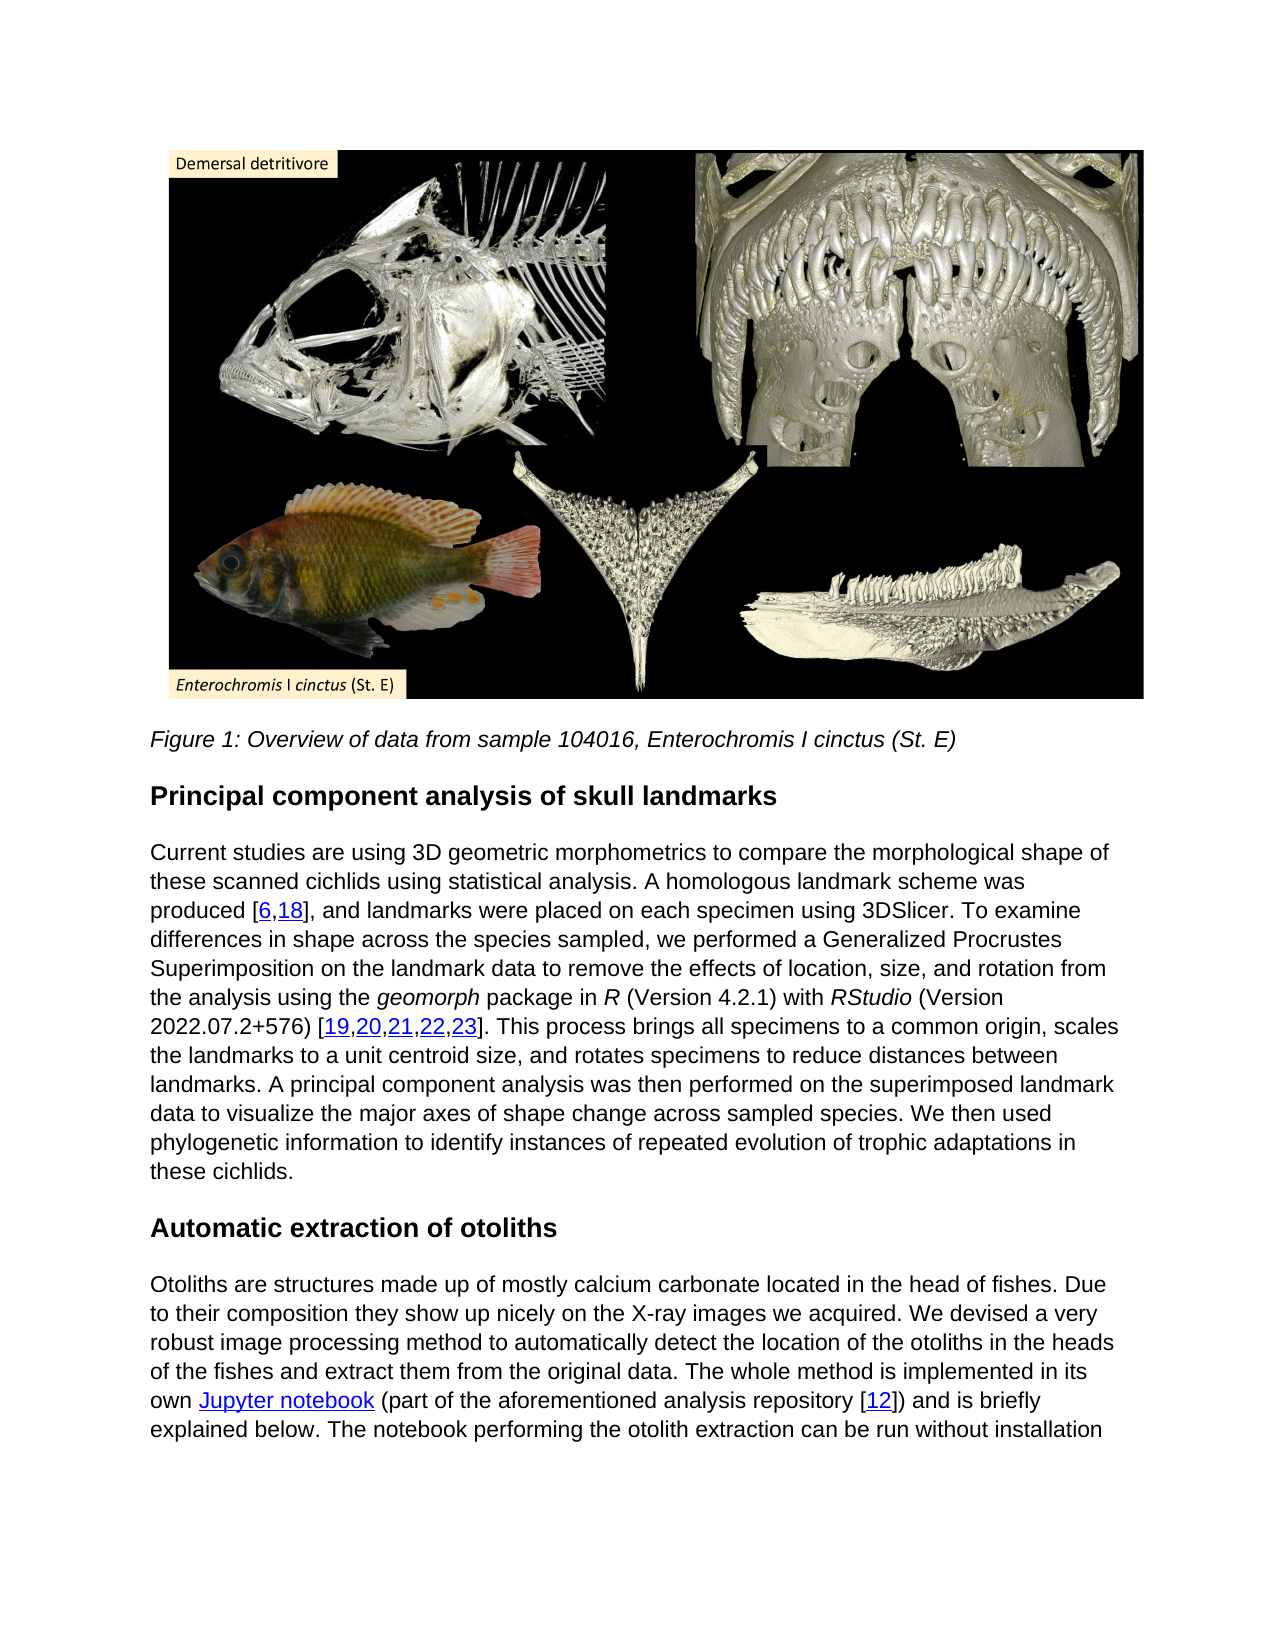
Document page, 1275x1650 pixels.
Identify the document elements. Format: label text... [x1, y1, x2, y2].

picture [168, 150, 1144, 699]
subtitle Principal component analysis of skull landmarks [150, 780, 1125, 811]
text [150, 1271, 1125, 1442]
text Figure 1: Overview of data from sample 104016, Enterochromis I cinctus (St. E) [150, 726, 1125, 752]
subtitle Automatic extraction of otoliths [150, 1212, 1125, 1243]
text Current studies are using 3D geometric morphometrics to compare the morphological shape of these scanned cichlids using statistical analysis. A homologous landmark scheme was produced [6,18], and landmarks were placed on each specimen using 3DSlicer. To examine differences in shape across the species sampled, we performed a Generalized Procrustes Superimposition on the landmark data to remove the effects of location, size, and rotation from the analysis using the geomorph package in R (Version 4.2.1) with RStudio (Version 2022.07.2+576) [19,20,21,22,23]. This process brings all specimens to a common origin, scales the landmarks to a unit centroid size, and rotates specimens to reduce distances between landmarks. A principal component analysis was then performed on the superimposed landmark data to visualize the major axes of shape change across sampled species. We then used phylogenetic information to identify instances of repeated evolution of trophic adaptations in these cichlids. [150, 839, 1125, 1184]
